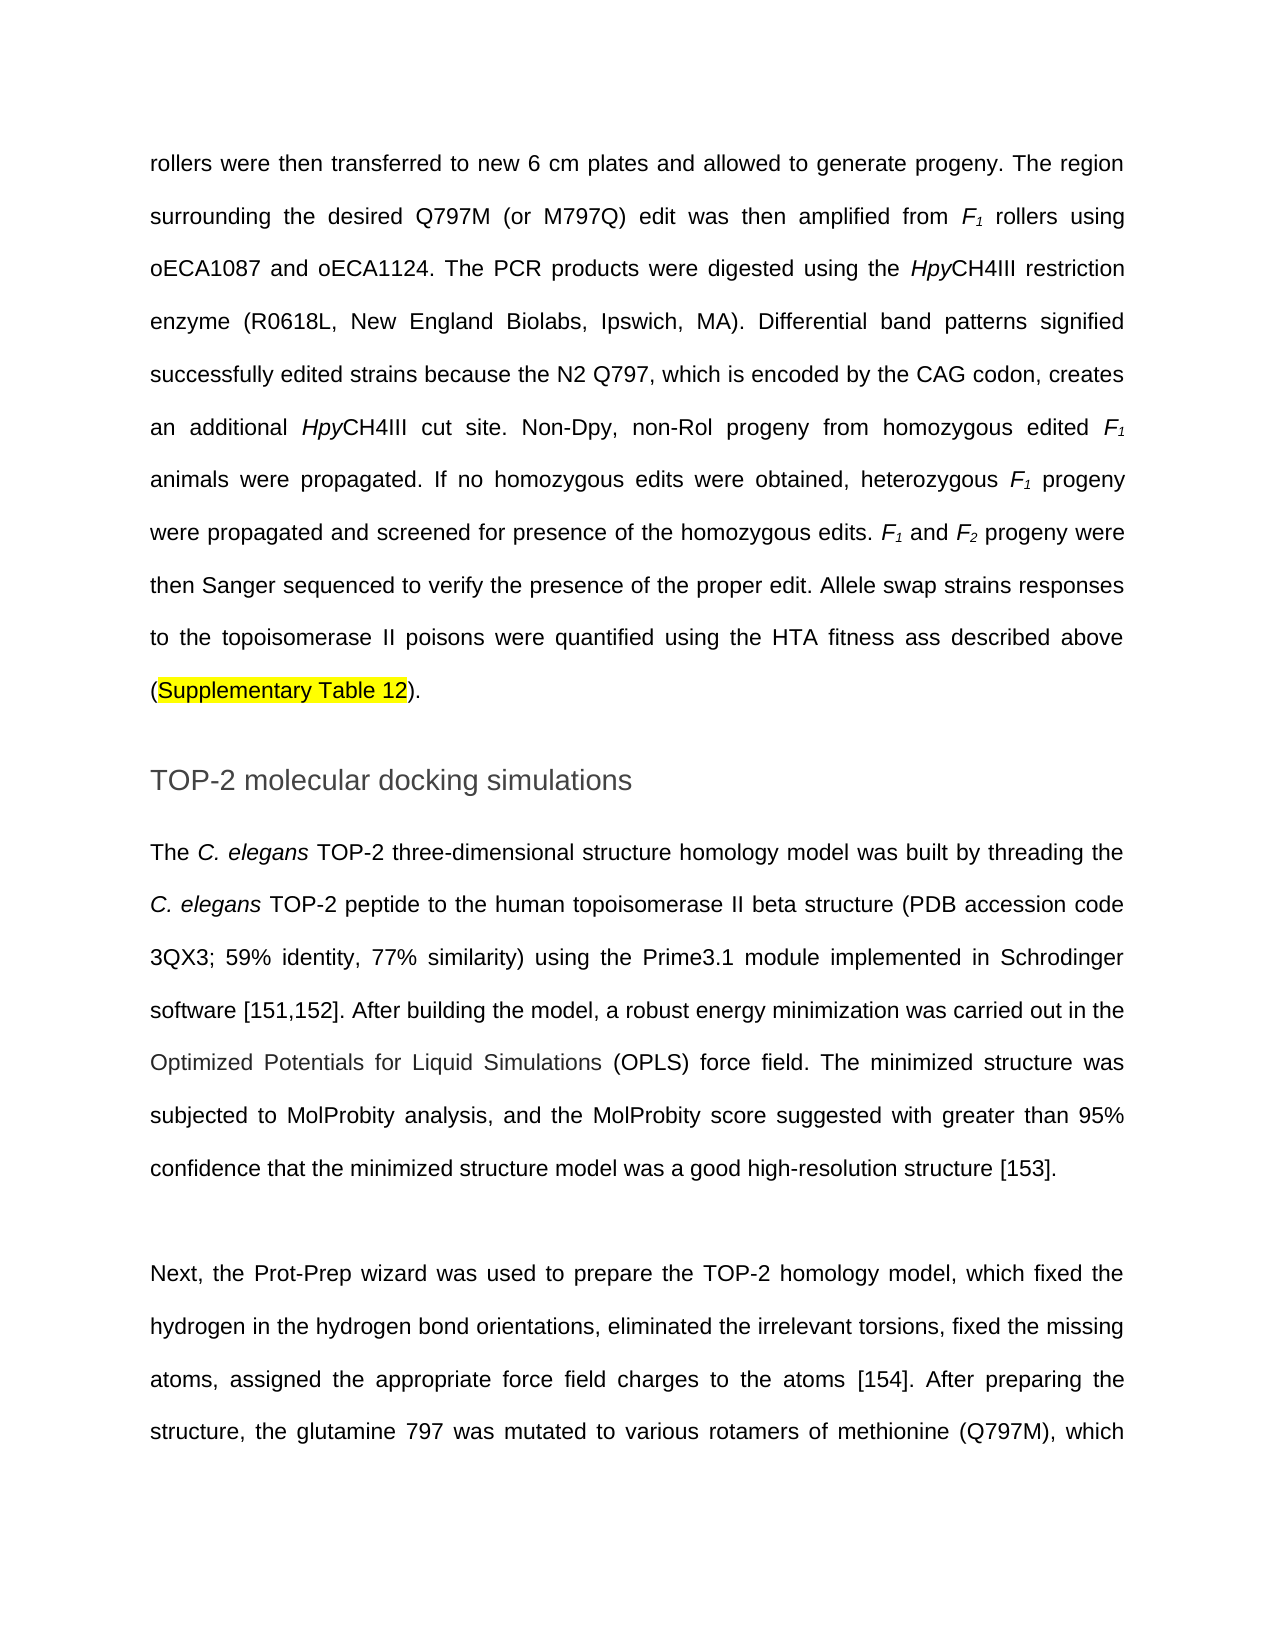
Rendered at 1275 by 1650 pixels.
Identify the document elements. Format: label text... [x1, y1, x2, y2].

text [150, 150, 1125, 703]
text The C. elegans TOP-2 three-dimensional structure homology model was built by threading the C. elegans TOP-2 peptide to the human topoisomerase II beta structure (PDB accession code 3QX3; 59% identity, 77% similarity) using the Prime3.1 module implemented in Schrodinger software [151,152]. After building the model, a robust energy minimization was carried out in the Optimized Potentials for Liquid Simulations (OPLS) force field. The minimized structure was subjected to MolProbity analysis, and the MolProbity score suggested with greater than 95% confidence that the minimized structure model was a good high-resolution structure [153]. [150, 838, 1125, 1181]
subtitle TOP-2 molecular docking simulations [150, 763, 1125, 797]
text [150, 1260, 1125, 1445]
